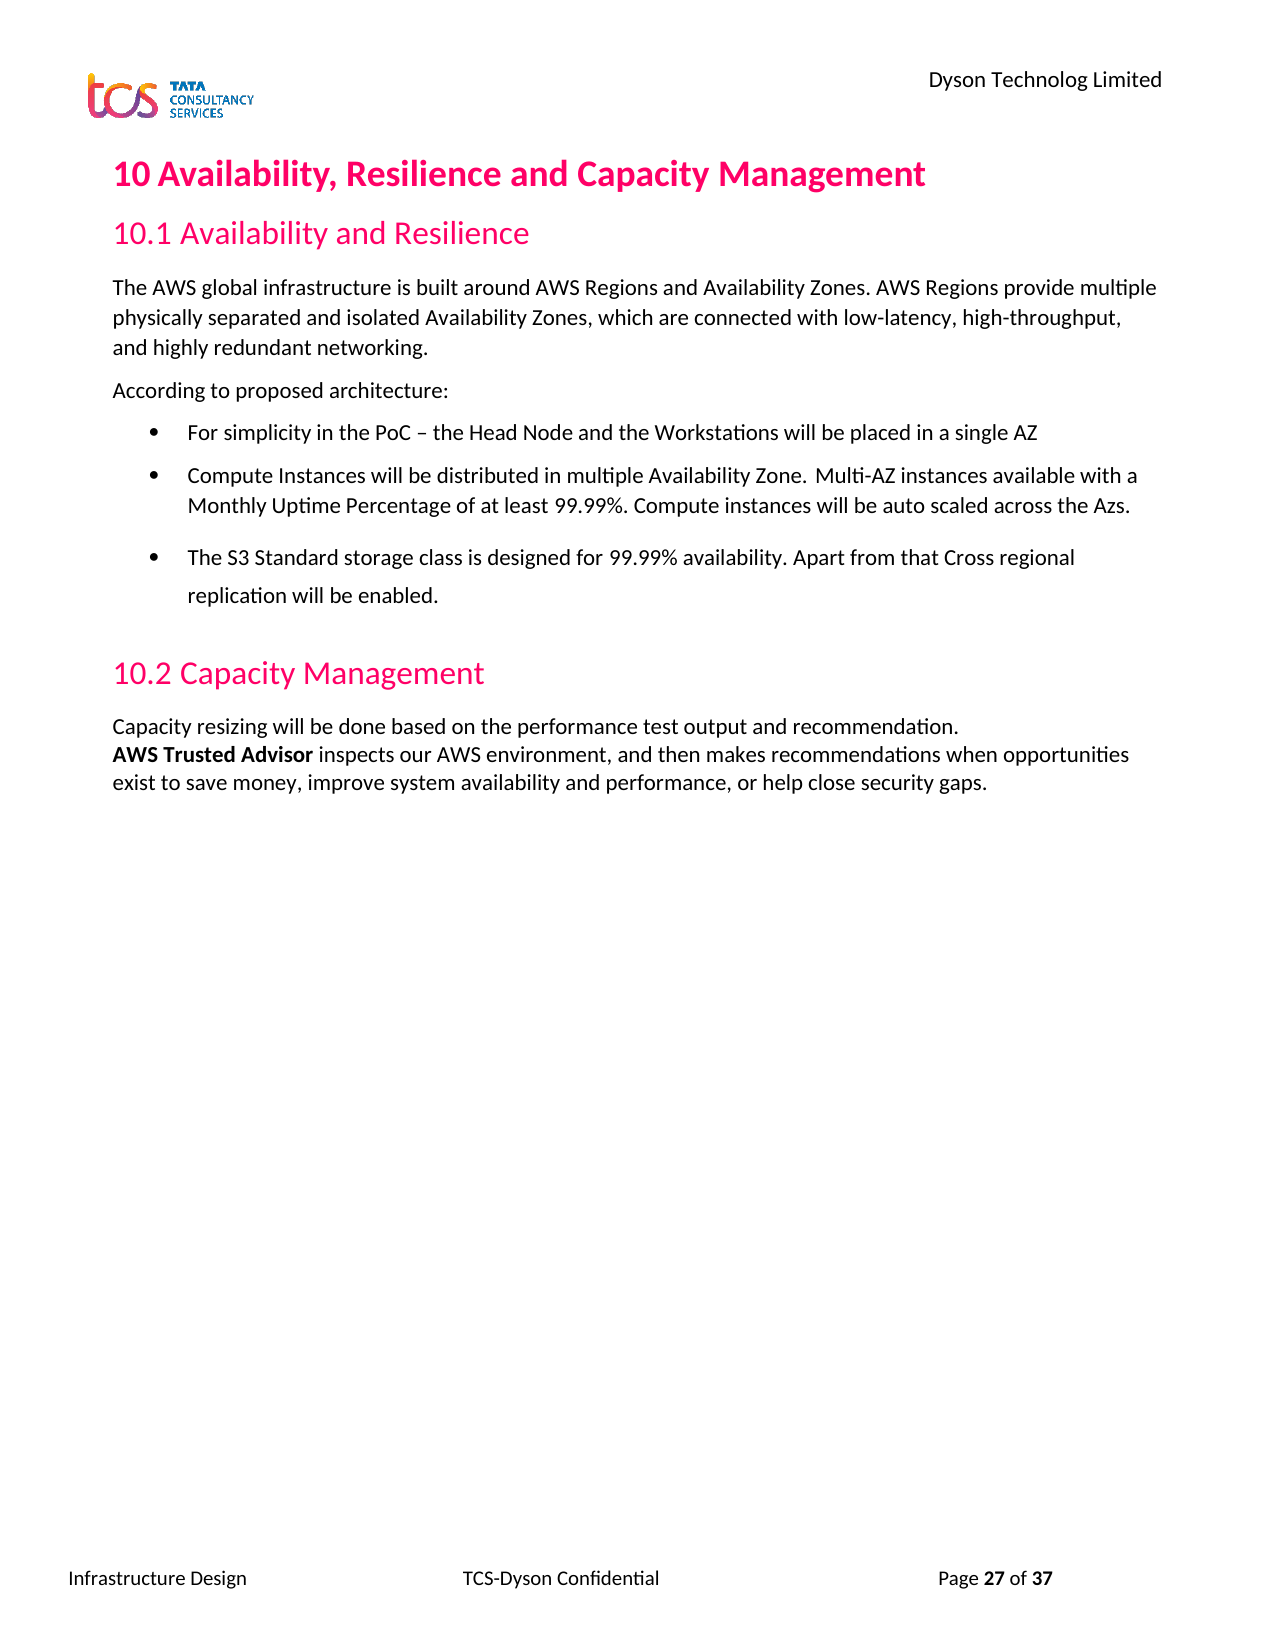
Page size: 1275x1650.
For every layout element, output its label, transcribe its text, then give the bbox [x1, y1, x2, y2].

subtitle Availability, Resilience and Capacity Management [112, 150, 1162, 196]
list Compute Instances will be distributed in multiple Availability Zone. Multi-AZ instances available with a Monthly Uptime Percentage of at least 99.99%. Compute instances will be auto scaled across the Azs. [150, 461, 1162, 519]
picture [88, 73, 254, 118]
text Capacity resizing will be done based on the performance test output and recommendation. [112, 712, 1162, 740]
list For simplicity in the PoC – the Head Node and the Workstations will be placed in a single AZ [150, 418, 1162, 446]
subtitle Capacity Management [112, 652, 1162, 692]
text AWS Trusted Advisor inspects our AWS environment, and then makes recommendations when opportunities exist to save money, improve system availability and performance, or help close security gaps. [112, 740, 1162, 796]
text The AWS global infrastructure is built around AWS Regions and Availability Zones. AWS Regions provide multiple physically separated and isolated Availability Zones, which are connected with low-latency, high-throughput, and highly redundant networking. [112, 273, 1162, 361]
subtitle Availability and Resilience [112, 212, 1162, 253]
list The S3 Standard storage class is designed for 99.99% availability. Apart from that Cross regional replication will be enabled. [150, 534, 1162, 609]
text According to proposed architecture: [112, 376, 1162, 404]
